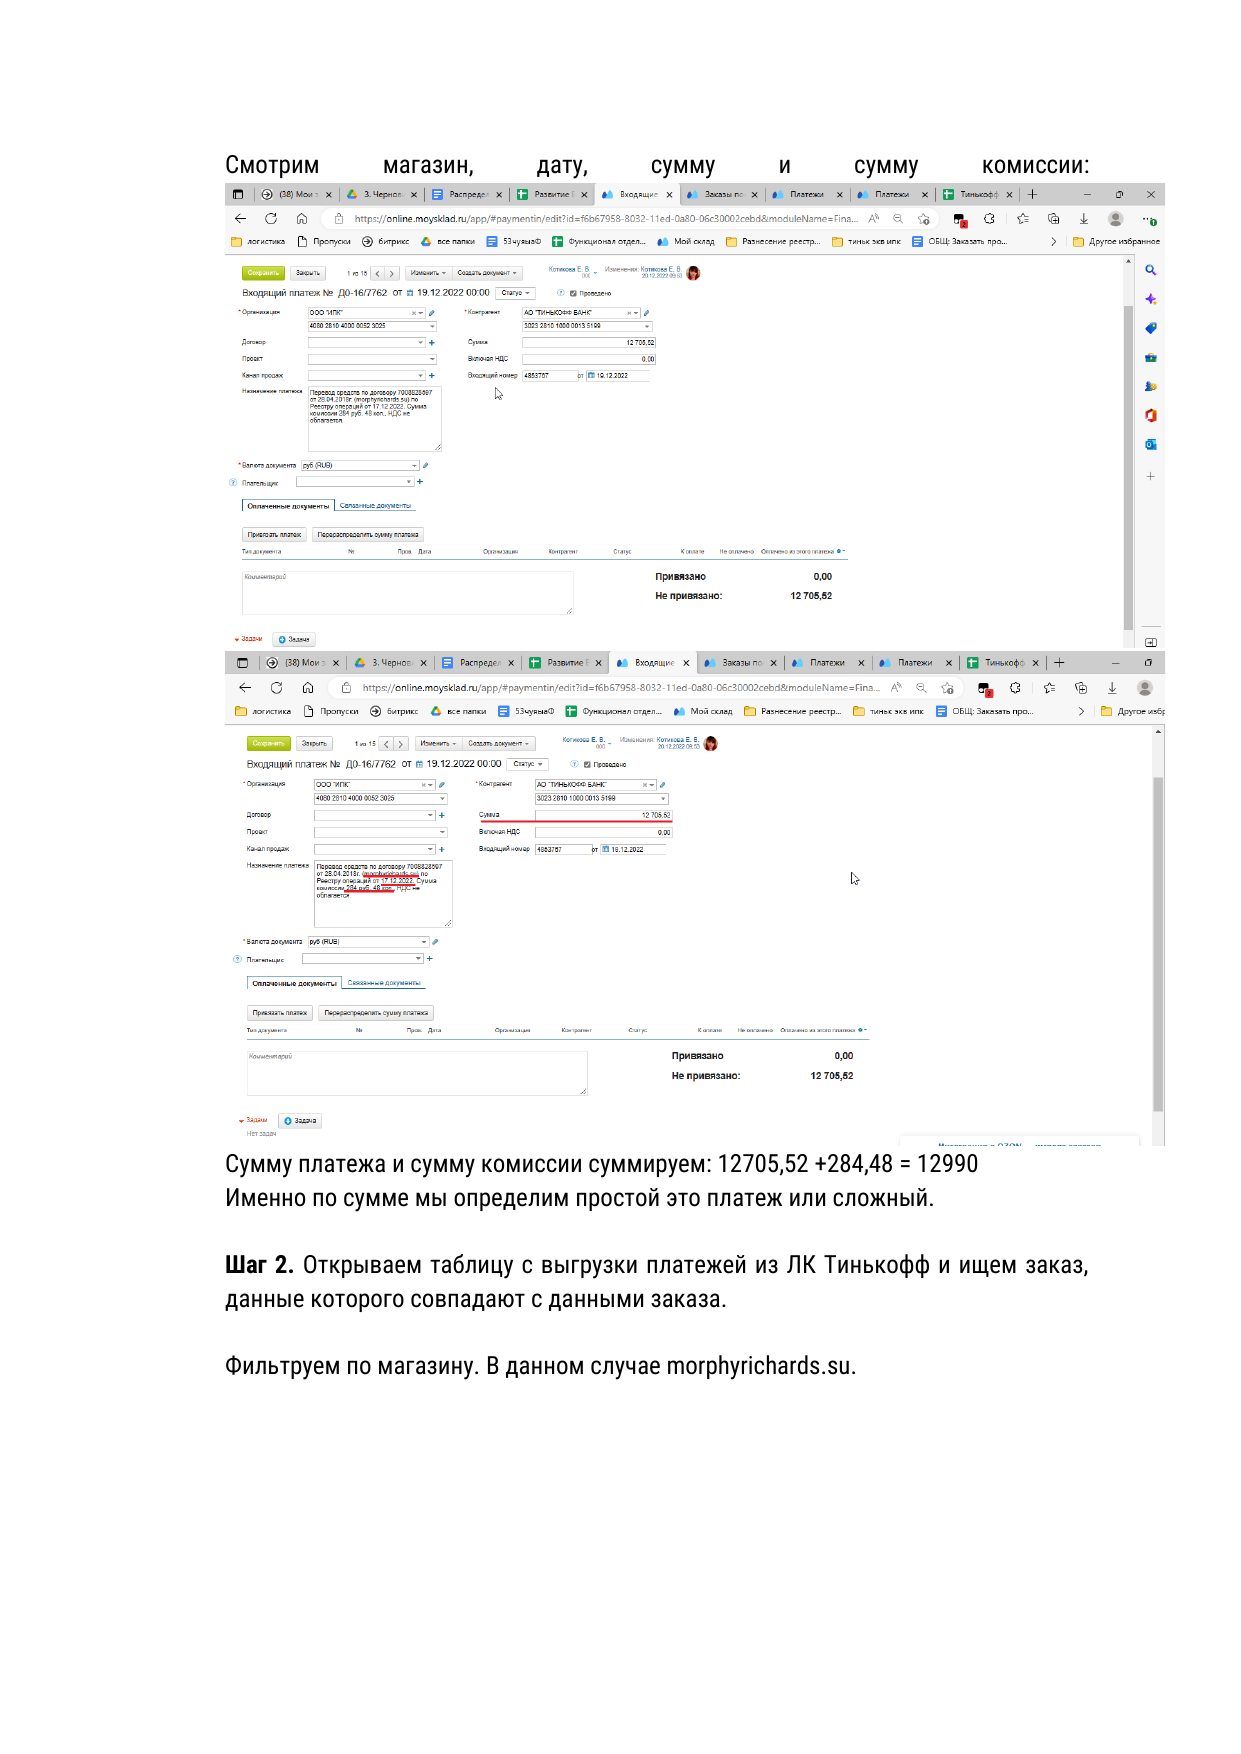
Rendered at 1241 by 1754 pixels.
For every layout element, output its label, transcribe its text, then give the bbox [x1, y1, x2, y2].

text Фильтруем по магазину. В данном случае morphyrichards.su. [225, 1351, 1090, 1380]
picture [225, 651, 1166, 1146]
picture [225, 183, 1166, 648]
text Именно по сумме мы определим простой это платеж или сложный. [225, 1183, 1090, 1212]
text Смотрим магазин, дату, сумму и сумму комиссии: [225, 150, 1090, 183]
text Сумму платежа и сумму комиссии суммируем: 12705,52 +284,48 = 12990 [225, 1149, 1090, 1178]
text Шаг 2. Открываем таблицу с выгрузки платежей из ЛК Тинькофф и ищем заказ, данные которого совпадают с данными заказа. [225, 1250, 1090, 1313]
